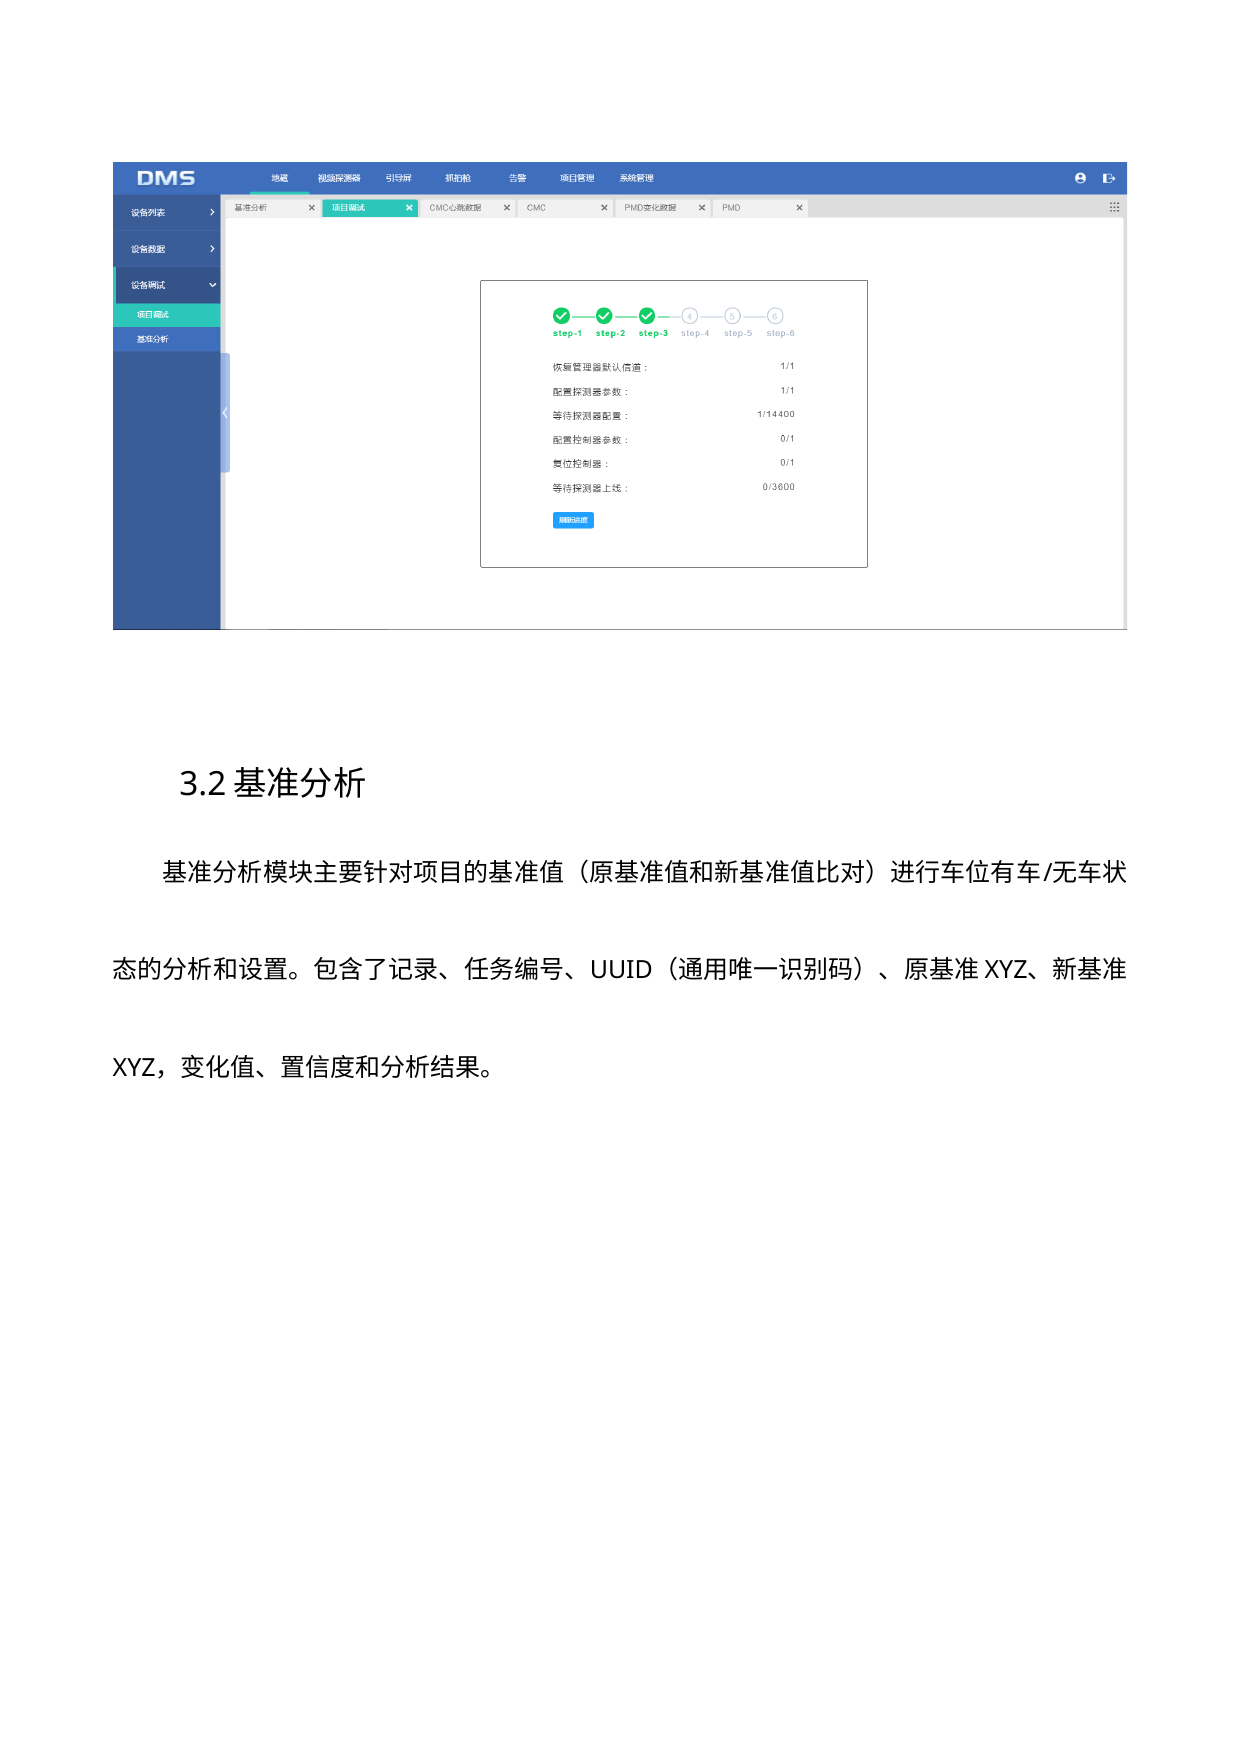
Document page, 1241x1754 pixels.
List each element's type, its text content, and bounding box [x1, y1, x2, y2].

picture [113, 162, 1128, 630]
list 3.2基准分析 [112, 748, 1128, 813]
list 基准分析模块主要针对项目的基准值（原基准值和新基准值比对）进行车位有车/无车状态的分析和设置。包含了记录、任务编号、UUID（通用唯一识别码）、原基准XYZ、新基准XYZ，变化值、置信度和分析结果。 [112, 838, 1128, 1098]
